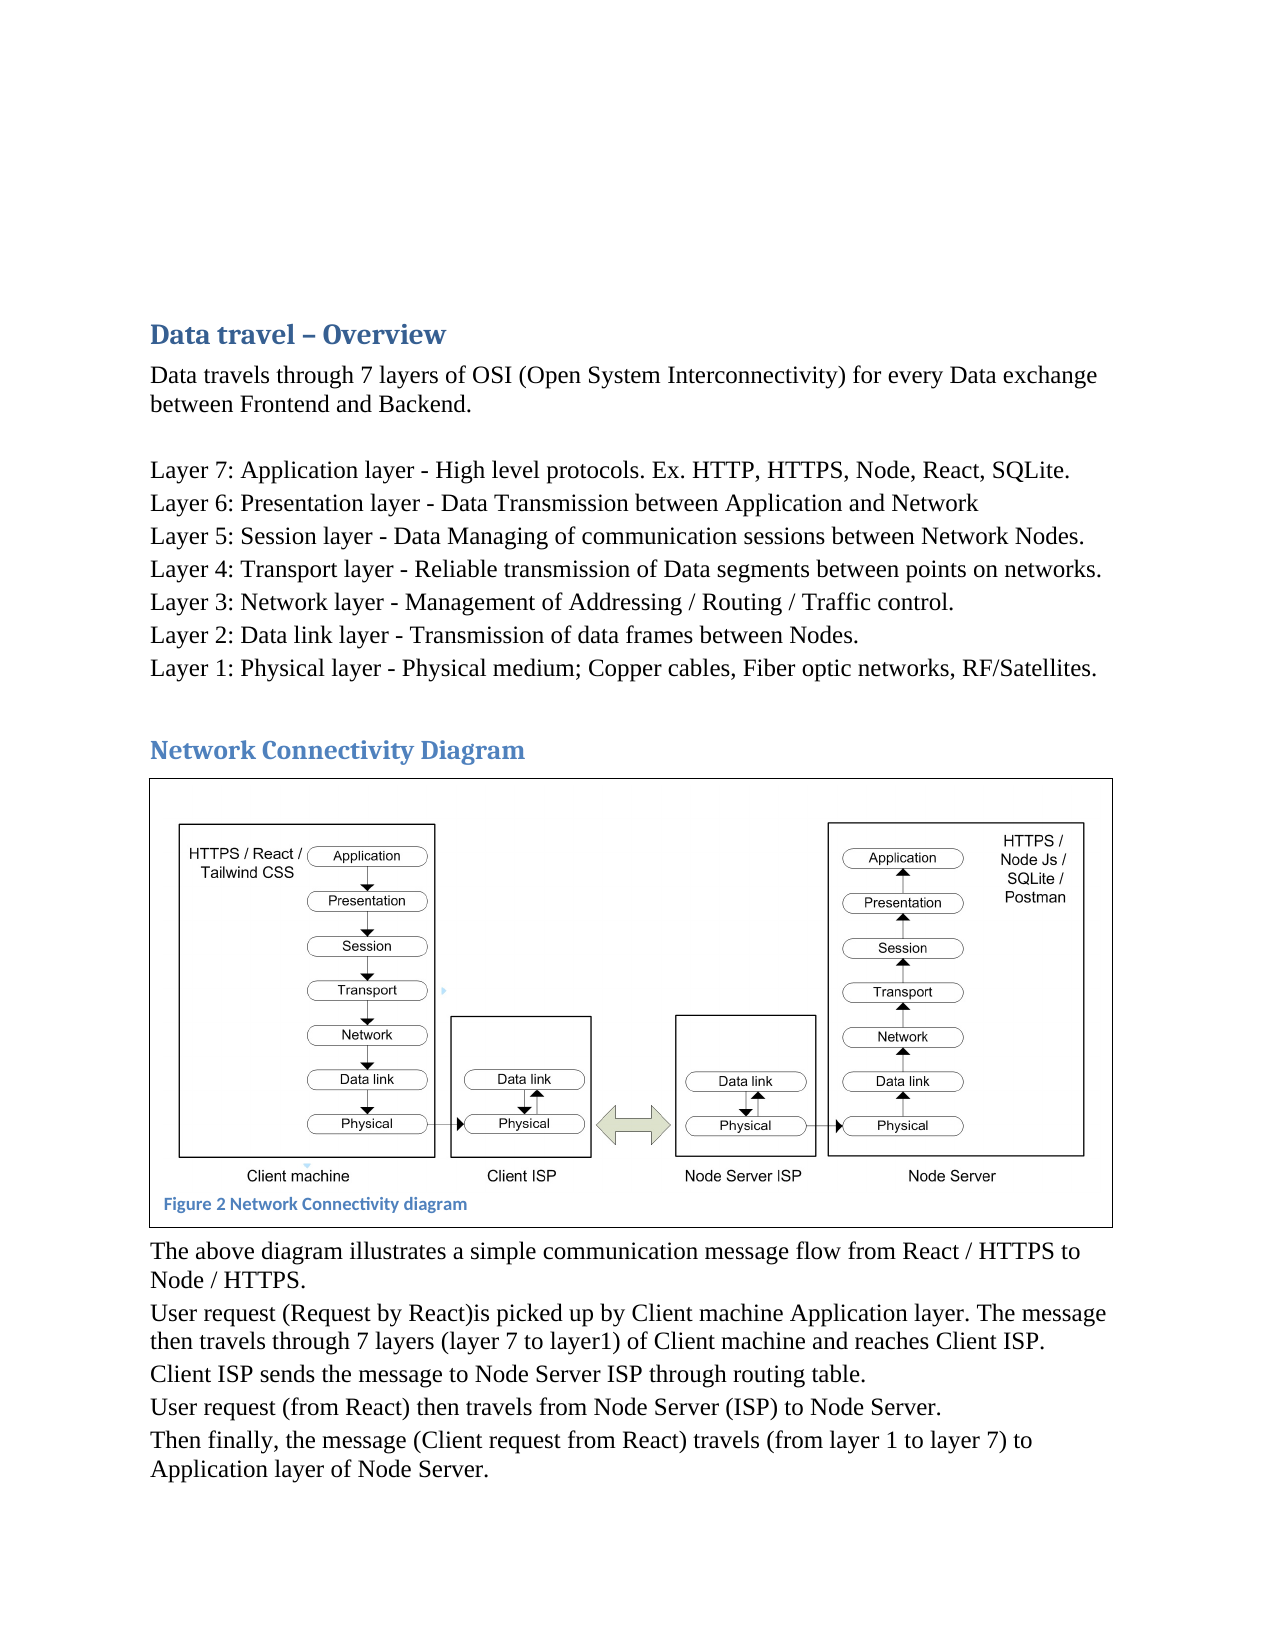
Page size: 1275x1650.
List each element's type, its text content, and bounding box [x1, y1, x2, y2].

picture [163, 785, 1101, 1193]
text Layer 1: Physical layer - Physical medium; Copper cables, Fiber optic networks, RF/Satellites. [150, 653, 1125, 681]
subtitle Network Connectivity Diagram [150, 735, 1125, 766]
text Layer 7: Application layer - High level protocols. Ex. HTTP, HTTPS, Node, React, SQLite. [150, 455, 1125, 484]
text Then finally, the message (Client request from React) travels (from layer 1 to layer 7) to Application layer of Node Server. [150, 1425, 1125, 1483]
text The above diagram illustrates a simple communication message flow from React / HTTPS to Node / HTTPS. [150, 1236, 1125, 1293]
text User request (Request by React)is picked up by Client machine Application layer. The message then travels through 7 layers (layer 7 to layer1) of Client machine and reaches Client ISP. [150, 1298, 1125, 1355]
text Layer 6: Presentation layer - Data Transmission between Application and Network [150, 488, 1125, 517]
text Data travels through 7 layers of OSI (Open System Interconnectivity) for every Data exchange between Frontend and Backend. [150, 361, 1125, 418]
subtitle Data travel – Overview [150, 318, 1125, 351]
text Layer 5: Session layer - Data Managing of communication sessions between Network Nodes. [150, 521, 1125, 550]
text Layer 4: Transport layer - Reliable transmission of Data segments between points on networks. [150, 554, 1125, 583]
text User request (from React) then travels from Node Server (ISP) to Node Server. [150, 1392, 1125, 1421]
text Client ISP sends the message to Node Server ISP through routing table. [150, 1359, 1125, 1388]
text Layer 3: Network layer - Management of Addressing / Routing / Traffic control. [150, 587, 1125, 616]
text Layer 2: Data link layer - Transmission of data frames between Nodes. [150, 620, 1125, 648]
